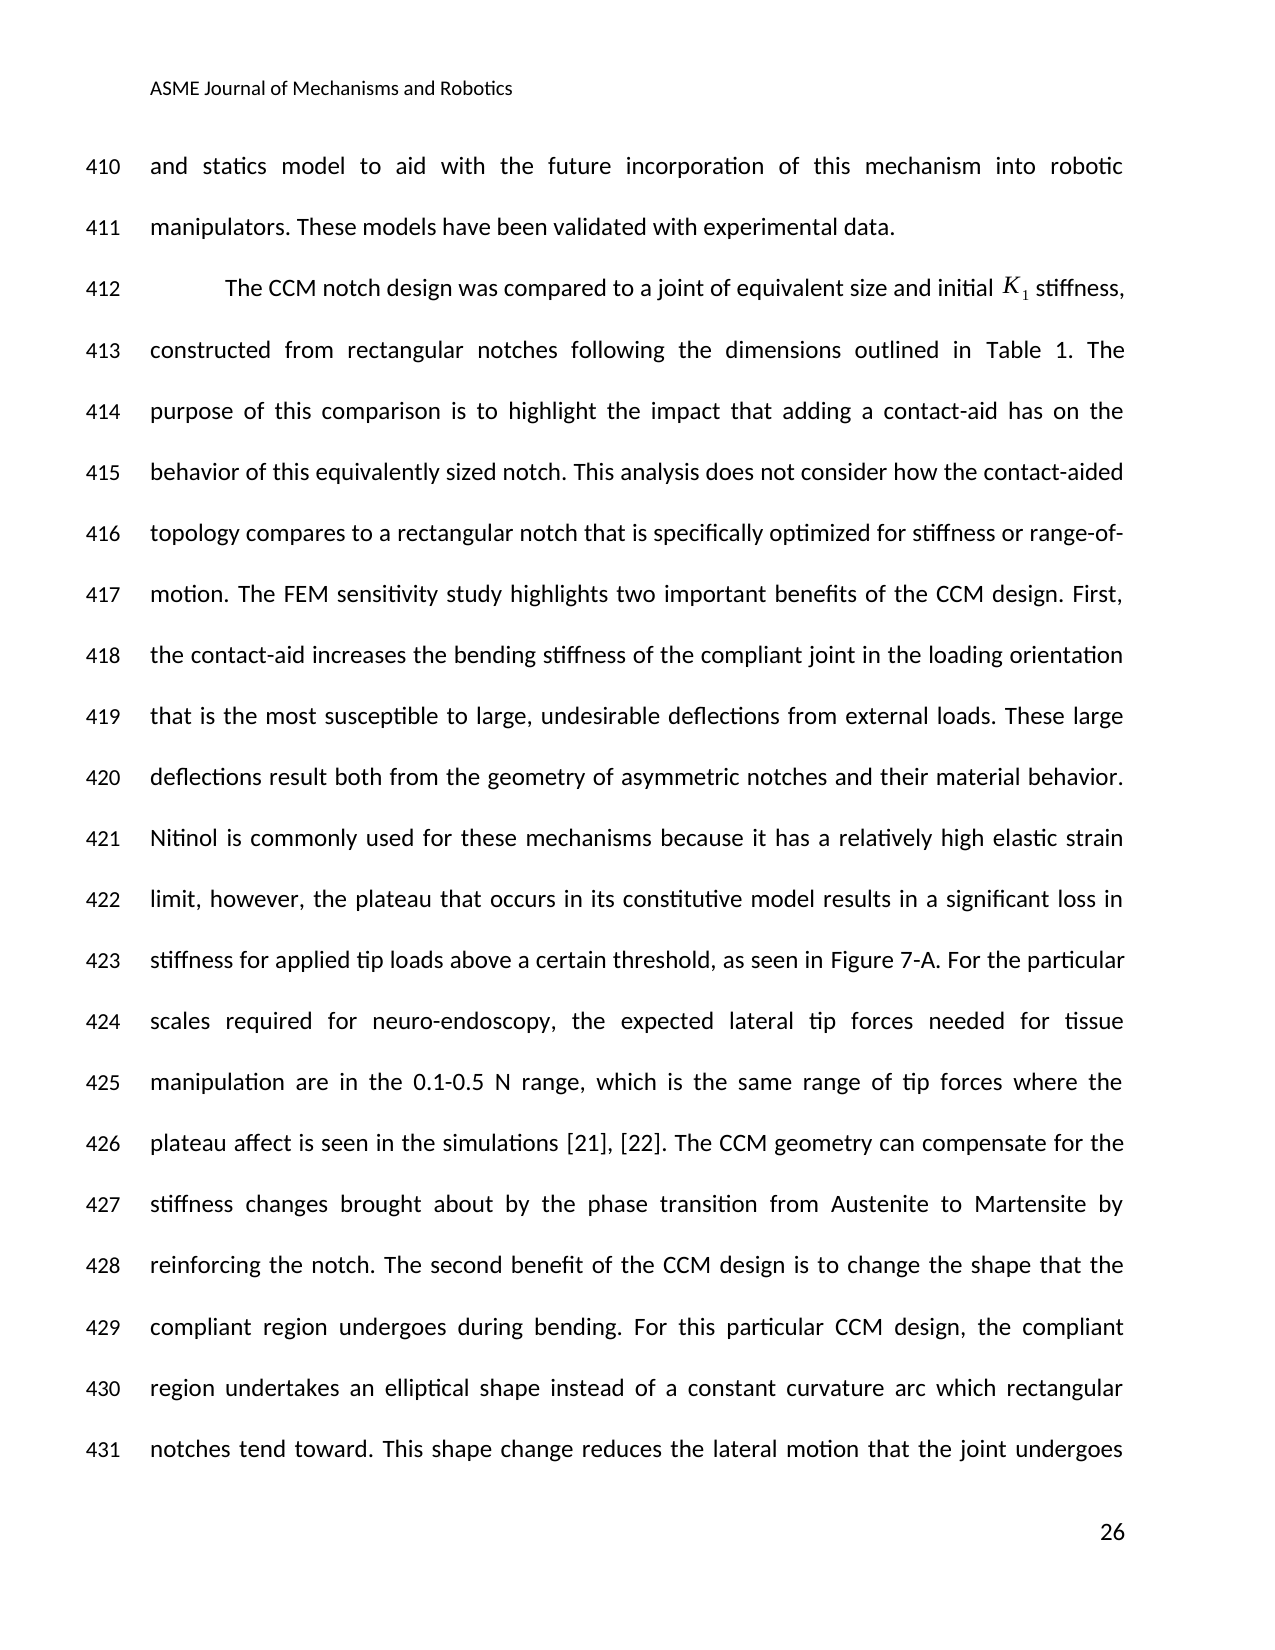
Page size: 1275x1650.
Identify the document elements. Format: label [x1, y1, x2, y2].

text [150, 150, 1125, 242]
text [150, 272, 1125, 1463]
